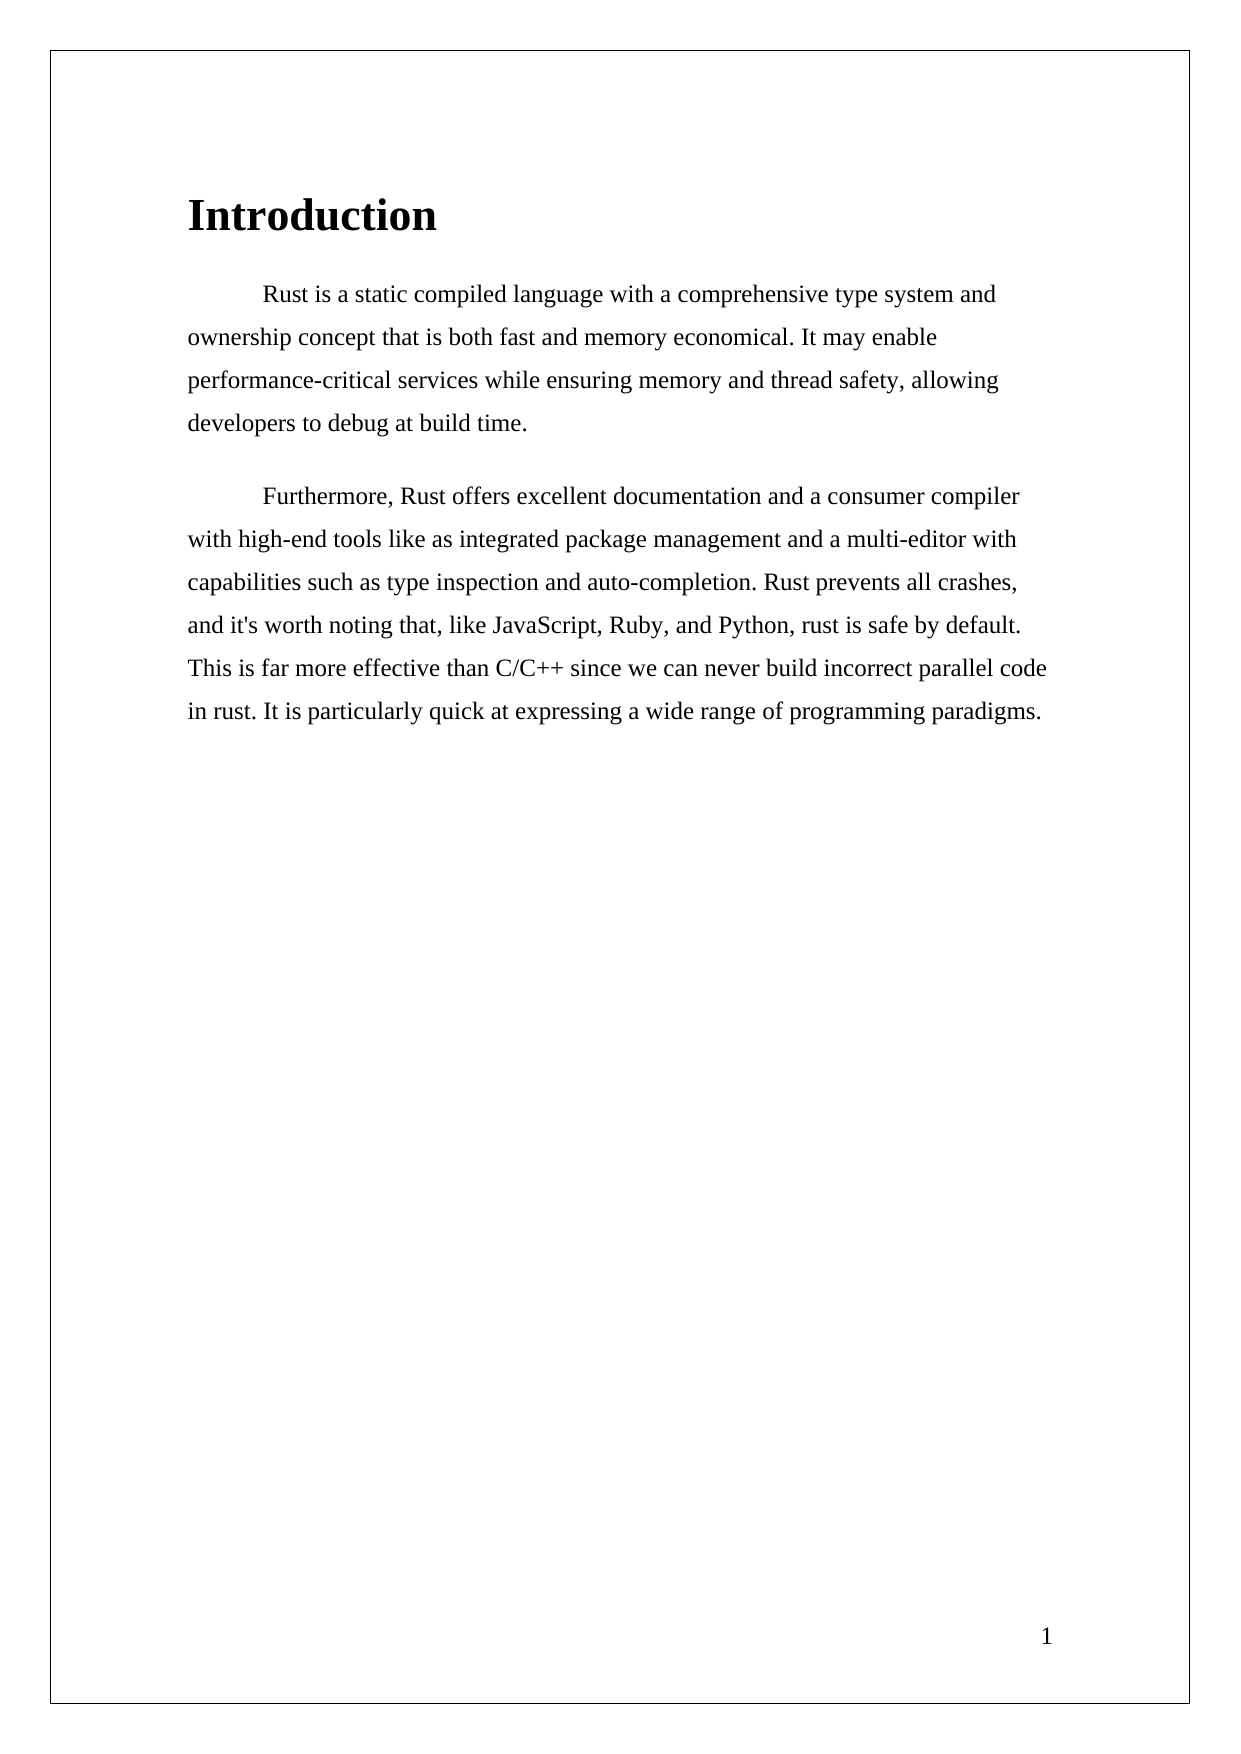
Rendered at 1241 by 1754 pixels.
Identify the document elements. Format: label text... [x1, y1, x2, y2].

text Furthermore, Rust offers excellent documentation and a consumer compiler with high-end tools like as integrated package management and a multi-editor with capabilities such as type inspection and auto-completion. Rust prevents all crashes, and it's worth noting that, like JavaScript, Ruby, and Python, rust is safe by default. This is far more effective than C/C++ since we can never build incorrect parallel code in rust. It is particularly quick at expressing a wide range of programming paradigms. [187, 481, 1053, 725]
text Rust is a static compiled language with a comprehensive type system and ownership concept that is both fast and memory economical. It may enable performance-critical services while ensuring memory and thread safety, allowing developers to debug at build time. [187, 279, 1053, 437]
subtitle Introduction [187, 187, 1053, 240]
